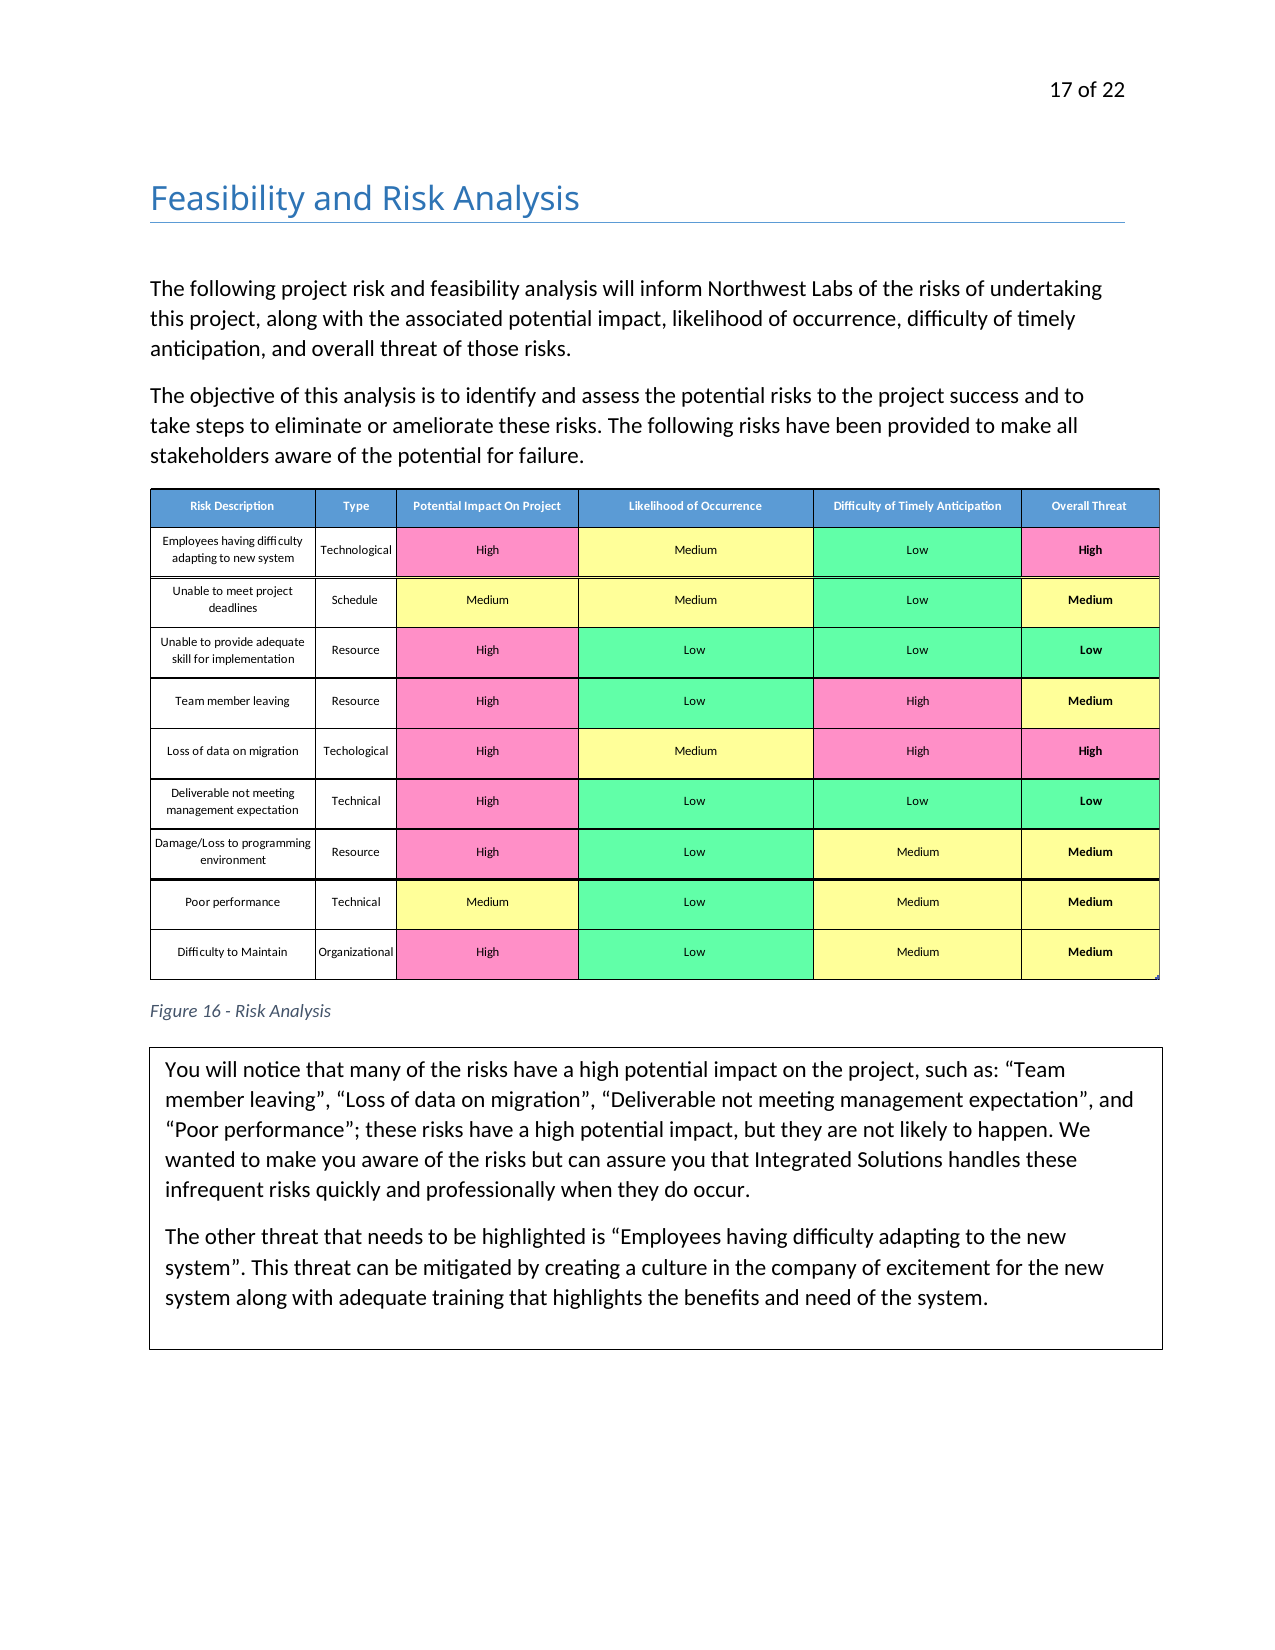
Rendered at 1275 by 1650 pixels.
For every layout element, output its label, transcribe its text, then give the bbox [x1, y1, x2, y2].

text The following project risk and feasibility analysis will inform Northwest Labs of the risks of undertaking this project, along with the associated potential impact, likelihood of occurrence, difficulty of timely anticipation, and overall threat of those risks. [150, 274, 1125, 362]
text The objective of this analysis is to identify and assess the potential risks to the project success and to take steps to eliminate or ameliorate these risks. The following risks have been provided to make all stakeholders aware of the potential for failure. [150, 381, 1125, 470]
subtitle Feasibility and Risk Analysis [150, 175, 1125, 222]
